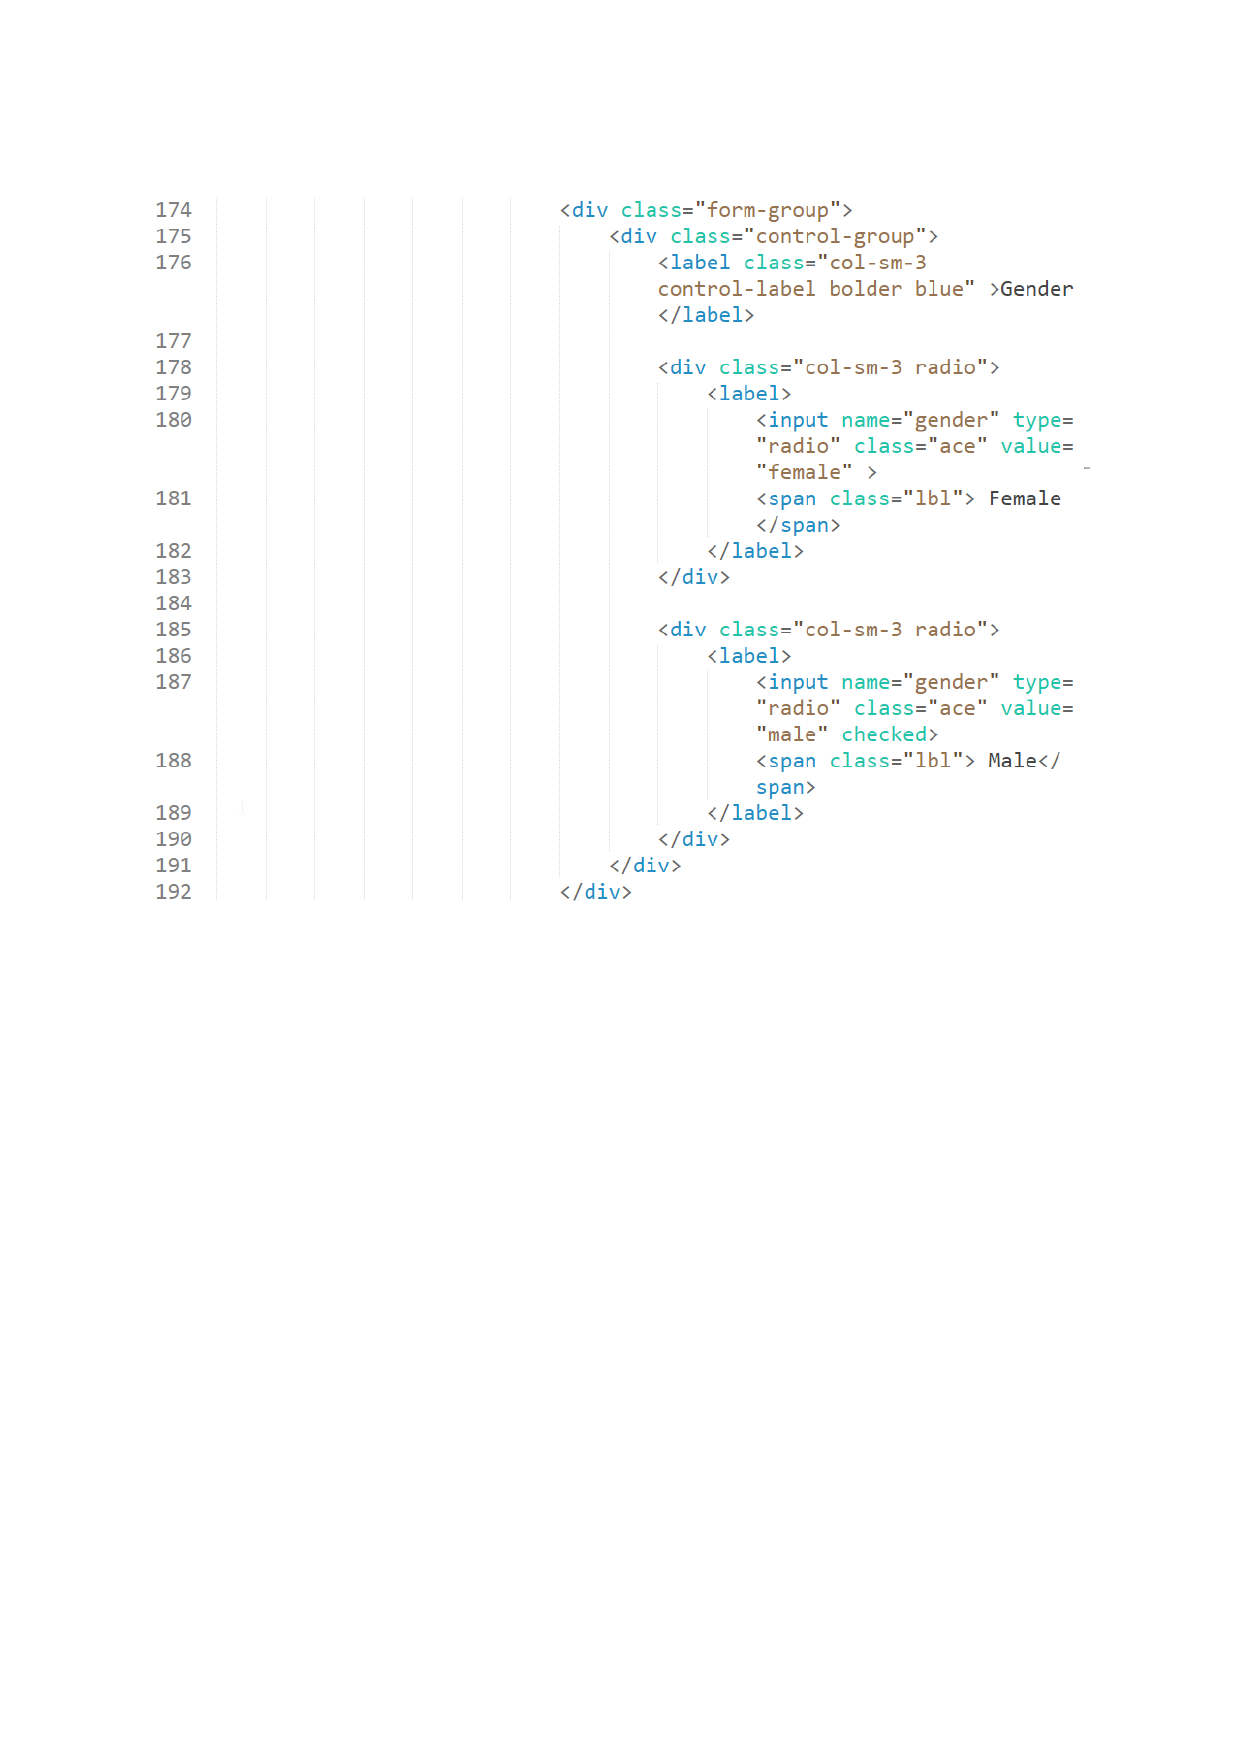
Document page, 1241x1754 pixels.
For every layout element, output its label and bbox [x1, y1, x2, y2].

picture [150, 197, 1090, 901]
